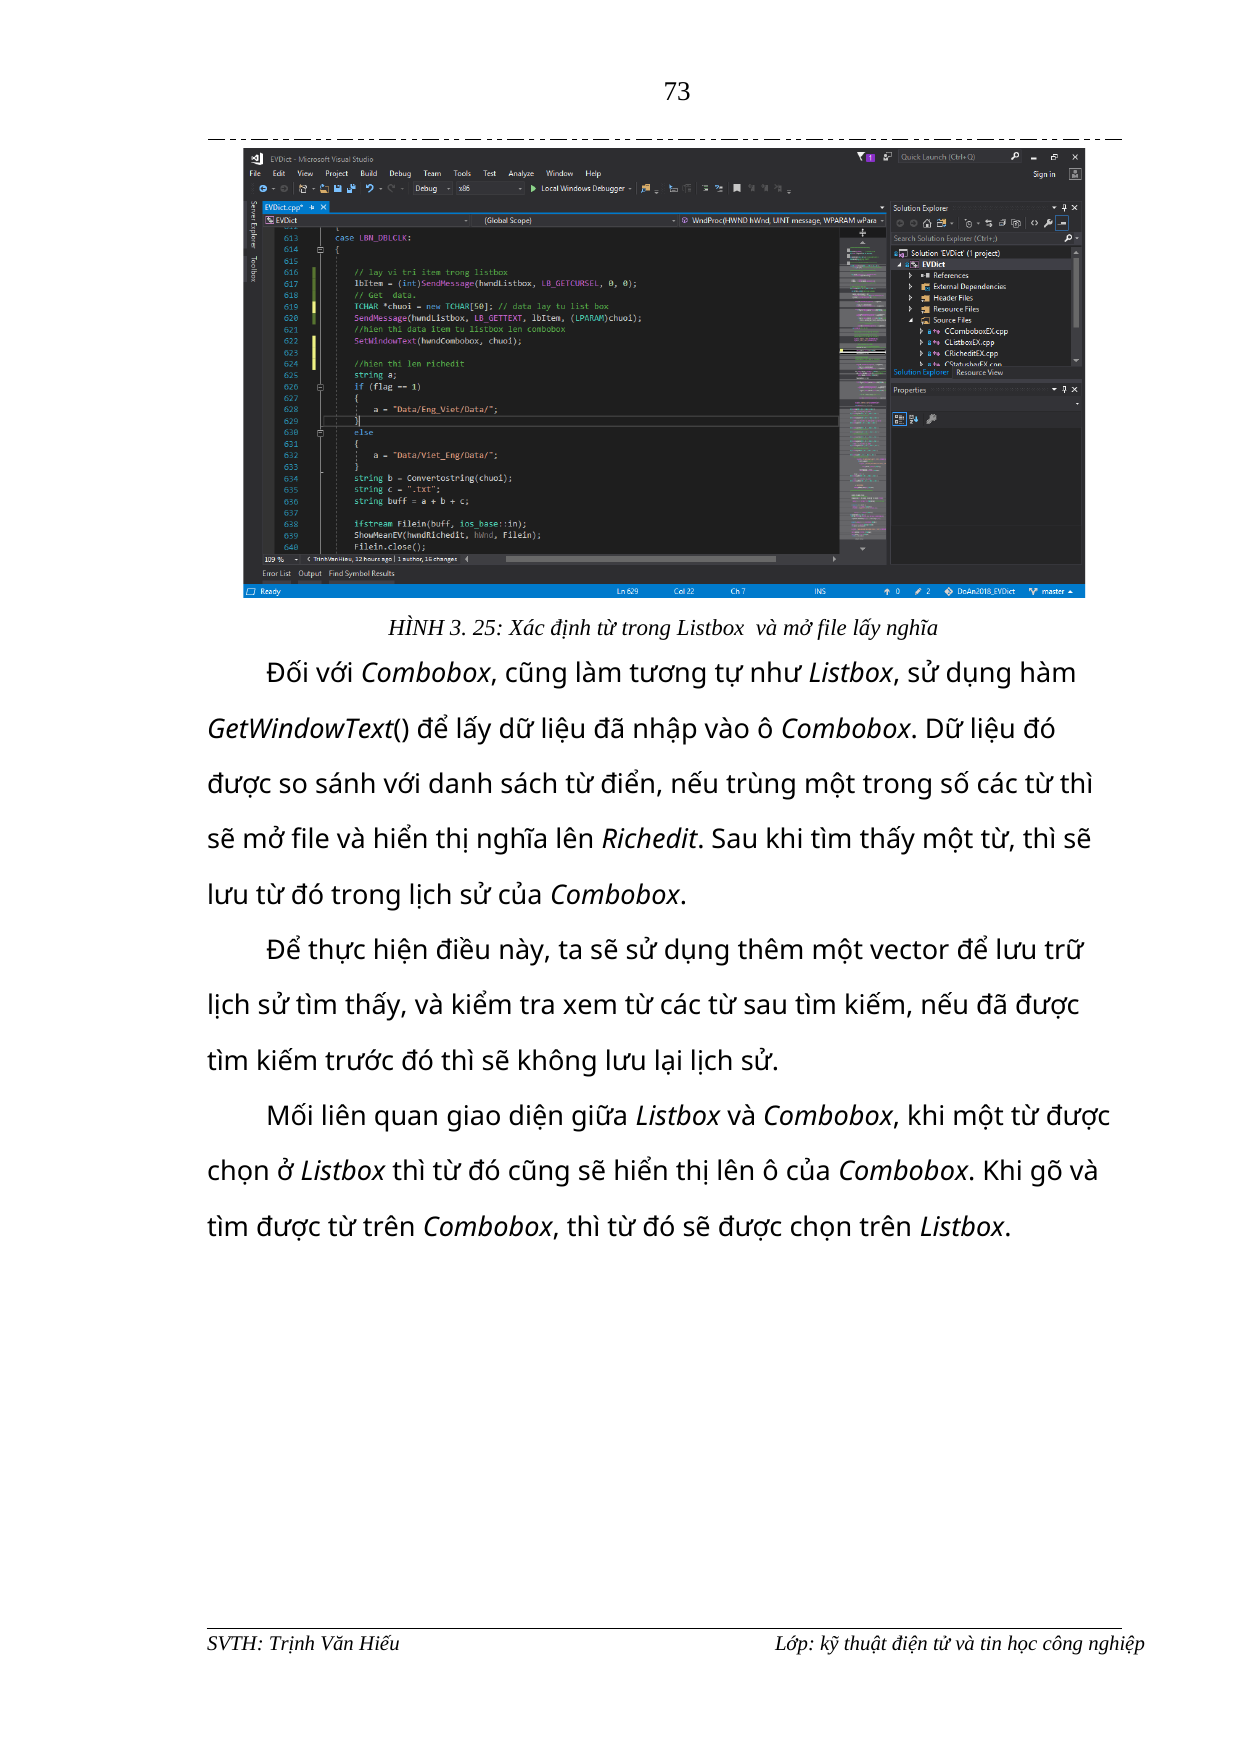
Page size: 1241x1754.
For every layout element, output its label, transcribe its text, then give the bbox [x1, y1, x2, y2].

list Đối với Combobox, cũng làm tương tự như Listbox, sử dụng hàm GetWindowText() để lấy dữ liệu đã nhập vào ô Combobox. Dữ liệu đó được so sánh với danh sách từ điển, nếu trùng một trong số các từ thì sẽ mở file và hiển thị nghĩa lên Richedit. Sau khi tìm thấy một từ, thì sẽ lưu từ đó trong lịch sử của Combobox. [207, 654, 1122, 912]
text HÌNH 3. 25: Xác định từ trong Listbox và mở file lấy nghĩa [207, 614, 1122, 641]
list Để thực hiện điều này, ta sẽ sử dụng thêm một vector để lưu trữ lịch sử tìm thấy, và kiểm tra xem từ các từ sau tìm kiếm, nếu đã được tìm kiếm trước đó thì sẽ không lưu lại lịch sử. [207, 930, 1122, 1078]
list Mối liên quan giao diện giữa Listbox và Combobox, khi một từ được chọn ở Listbox thì từ đó cũng sẽ hiển thị lên ô của Combobox. Khi gõ và tìm được từ trên Combobox, thì từ đó sẽ được chọn trên Listbox. [207, 1096, 1122, 1244]
picture [243, 148, 1086, 598]
